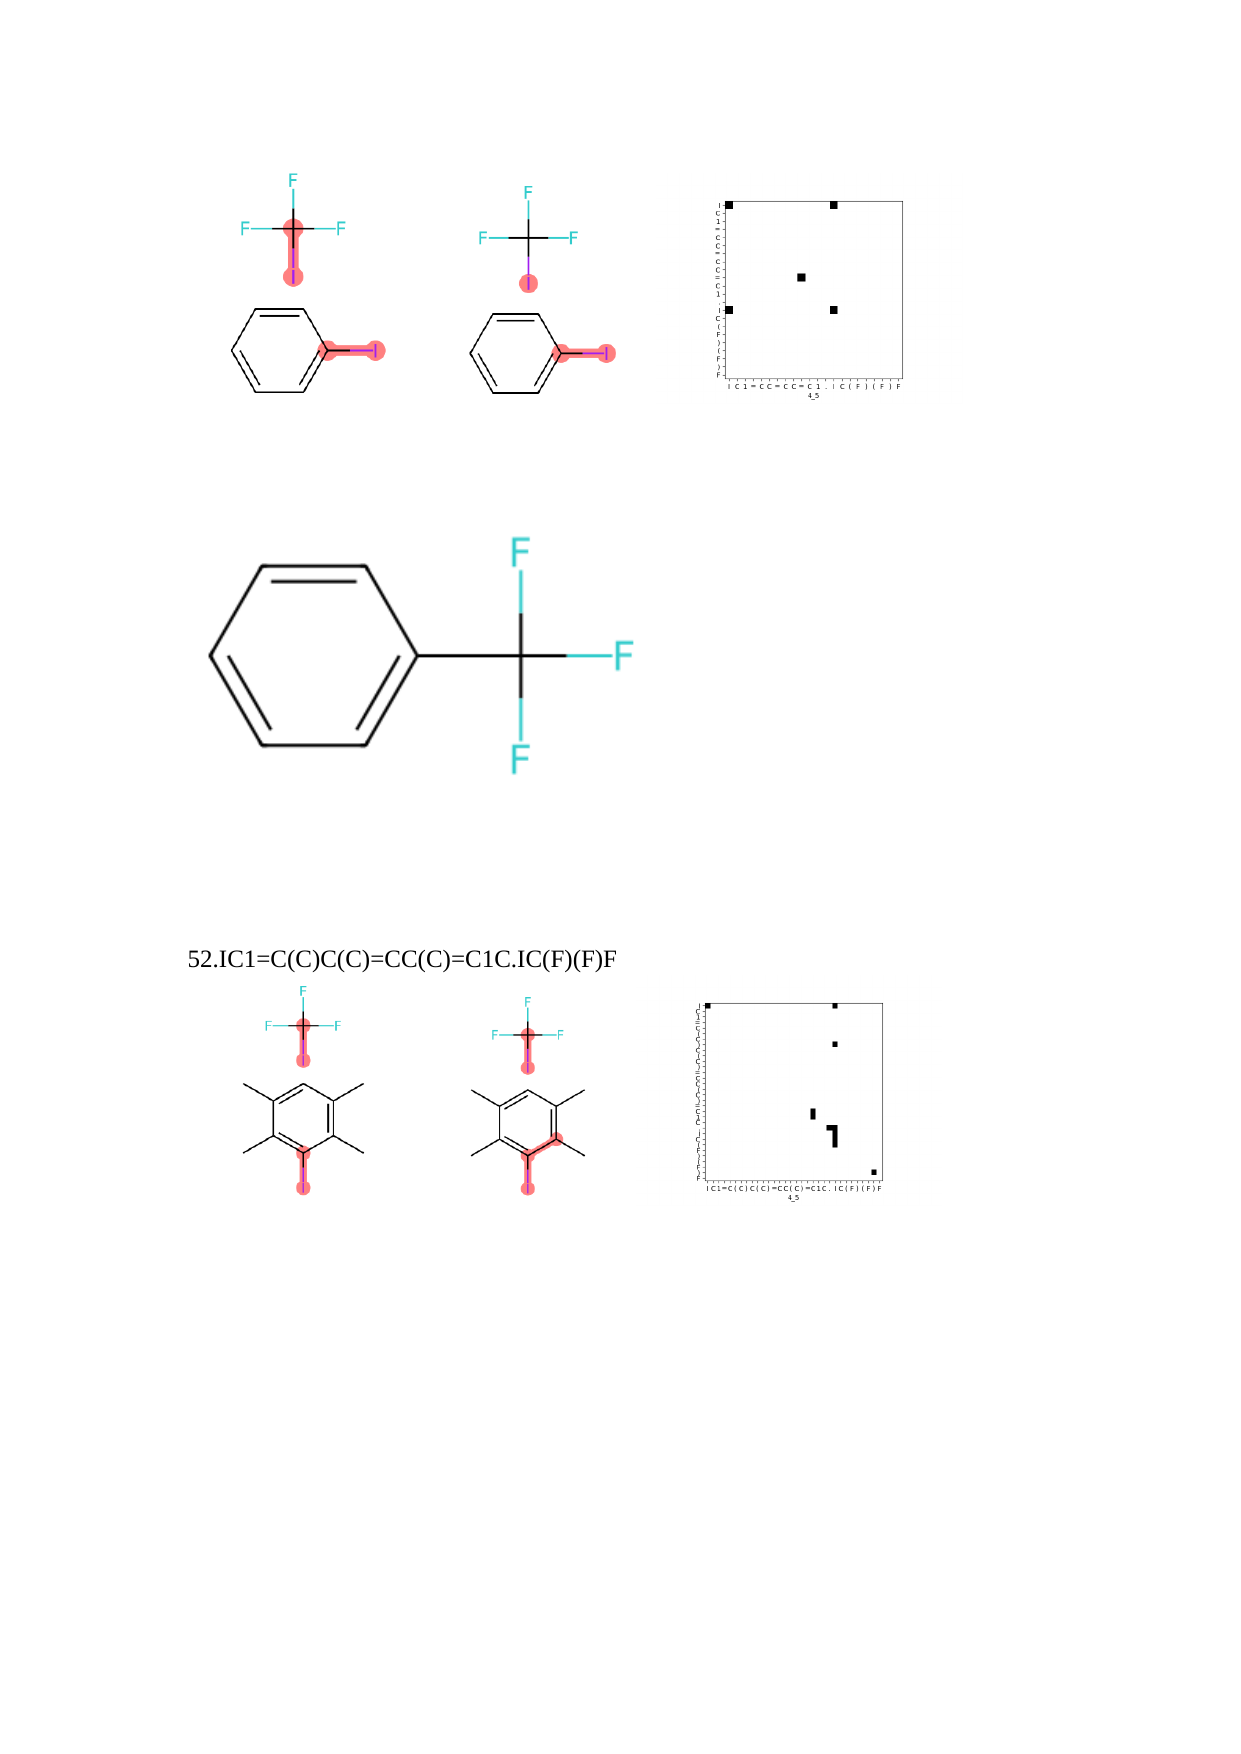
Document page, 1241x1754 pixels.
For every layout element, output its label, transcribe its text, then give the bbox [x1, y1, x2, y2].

picture [187, 162, 963, 404]
picture [187, 974, 943, 1206]
picture [187, 422, 657, 891]
text 52.IC1=C(C)C(C)=CC(C)=C1C.IC(F)(F)F [187, 942, 1053, 974]
